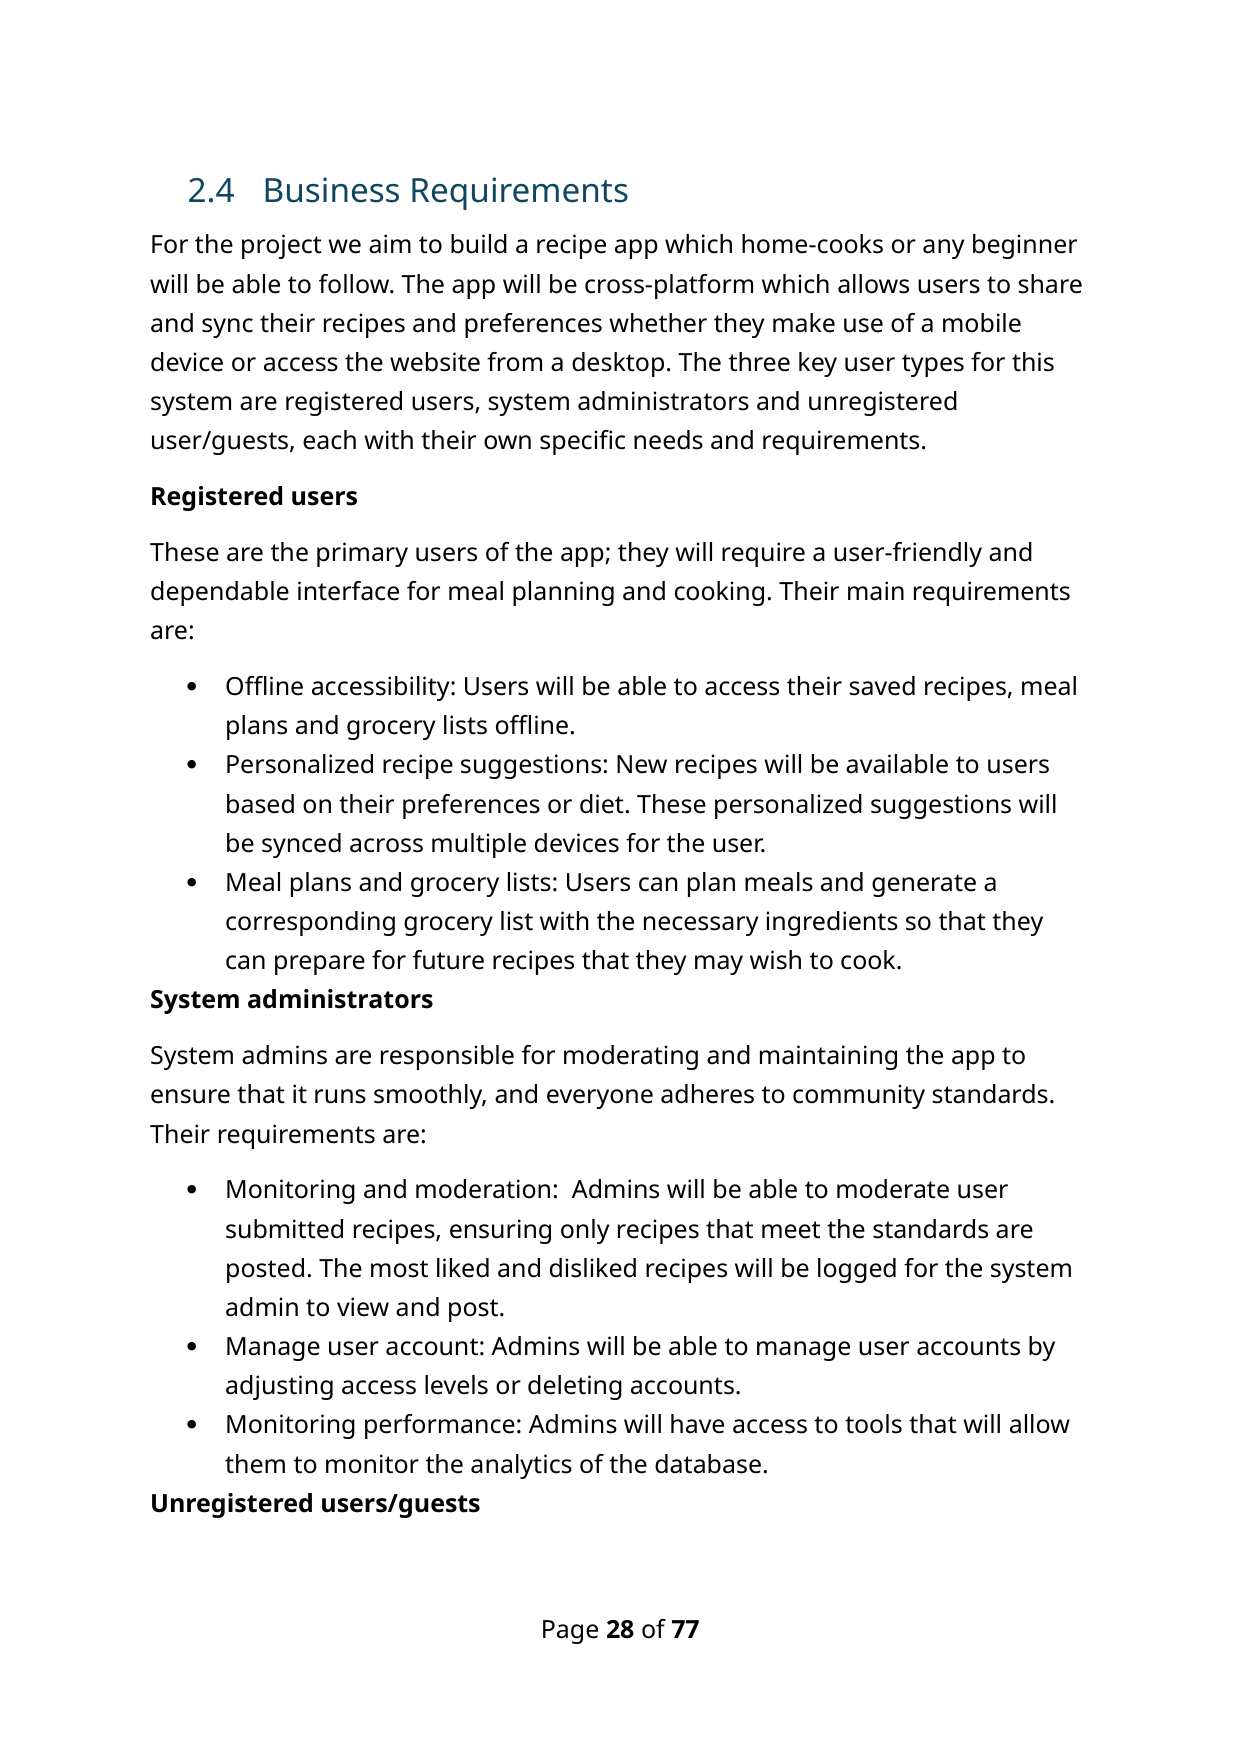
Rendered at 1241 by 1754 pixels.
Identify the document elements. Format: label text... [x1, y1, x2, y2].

list Monitoring and moderation: Admins will be able to moderate user submitted recipes, ensuring only recipes that meet the standards are posted. The most liked and disliked recipes will be logged for the system admin to view and post. [187, 1172, 1090, 1324]
list Manage user account: Admins will be able to manage user accounts by adjusting access levels or deleting accounts. [187, 1329, 1090, 1402]
text Registered users [150, 479, 1090, 513]
list Offline accessibility: Users will be able to access their saved recipes, meal plans and grocery lists offline. [187, 669, 1090, 742]
subtitle Business Requirements [187, 167, 1090, 212]
text System administrators [150, 982, 1090, 1016]
text These are the primary users of the app; they will require a user-friendly and dependable interface for meal planning and cooking. Their main requirements are: [150, 535, 1090, 647]
text For the project we aim to build a recipe app which home-cooks or any beginner will be able to follow. The app will be cross-platform which allows users to share and sync their recipes and preferences whether they make use of a mobile device or access the website from a desktop. The three key user types for this system are registered users, system administrators and unregistered user/guests, each with their own specific needs and requirements. [150, 227, 1090, 457]
list Monitoring performance: Admins will have access to tools that will allow them to monitor the analytics of the database. [187, 1407, 1090, 1480]
text Unregistered users/guests [150, 1486, 1090, 1519]
list Meal plans and grocery lists: Users can plan meals and generate a corresponding grocery list with the necessary ingredients so that they can prepare for future recipes that they may wish to cook. [187, 865, 1090, 977]
list Personalized recipe suggestions: New recipes will be available to users based on their preferences or diet. These personalized suggestions will be synced across multiple devices for the user. [187, 747, 1090, 859]
text System admins are responsible for moderating and maintaining the app to ensure that it runs smoothly, and everyone adheres to community standards. Their requirements are: [150, 1038, 1090, 1150]
